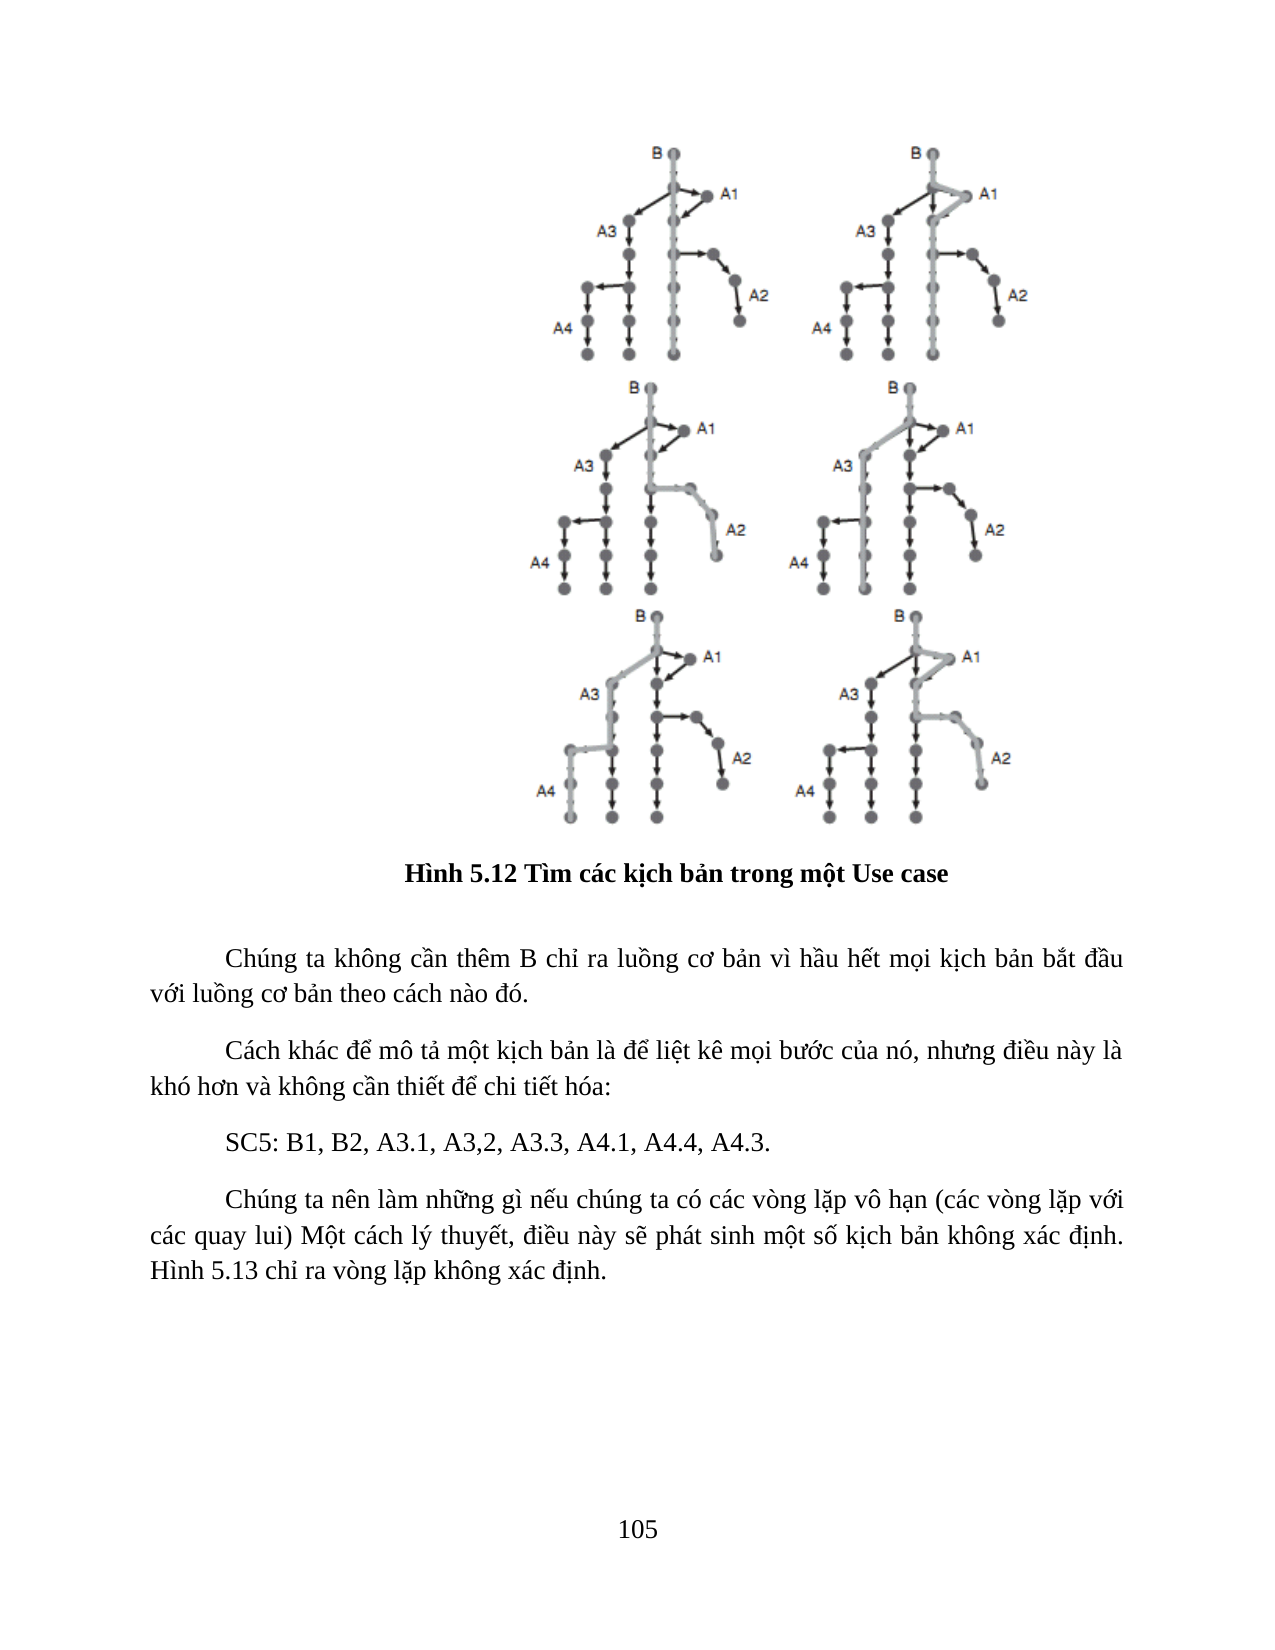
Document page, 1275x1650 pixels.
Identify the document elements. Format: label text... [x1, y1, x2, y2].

text Chúng ta không cần thêm B chỉ ra luồng cơ bản vì hầu hết mọi kịch bản bắt đầu với luồng cơ bản theo cách nào đó. [150, 942, 1125, 1009]
text SC5: B1, B2, A3.1, A3,2, A3.3, A4.1, A4.4, A4.3. [150, 1126, 1125, 1158]
text Cách khác để mô tả một kịch bản là để liệt kê mọi bước của nó, nhưng điều này là khó hơn và không cần thiết để chi tiết hóa: [150, 1034, 1125, 1101]
text Chúng ta nên làm những gì nếu chúng ta có các vòng lặp vô hạn (các vòng lặp với các quay lui) Một cách lý thuyết, điều này sẽ phát sinh một số kịch bản không xác định. Hình 5.13 chỉ ra vòng lặp không xác định. [150, 1183, 1125, 1286]
picture [215, 145, 1087, 841]
